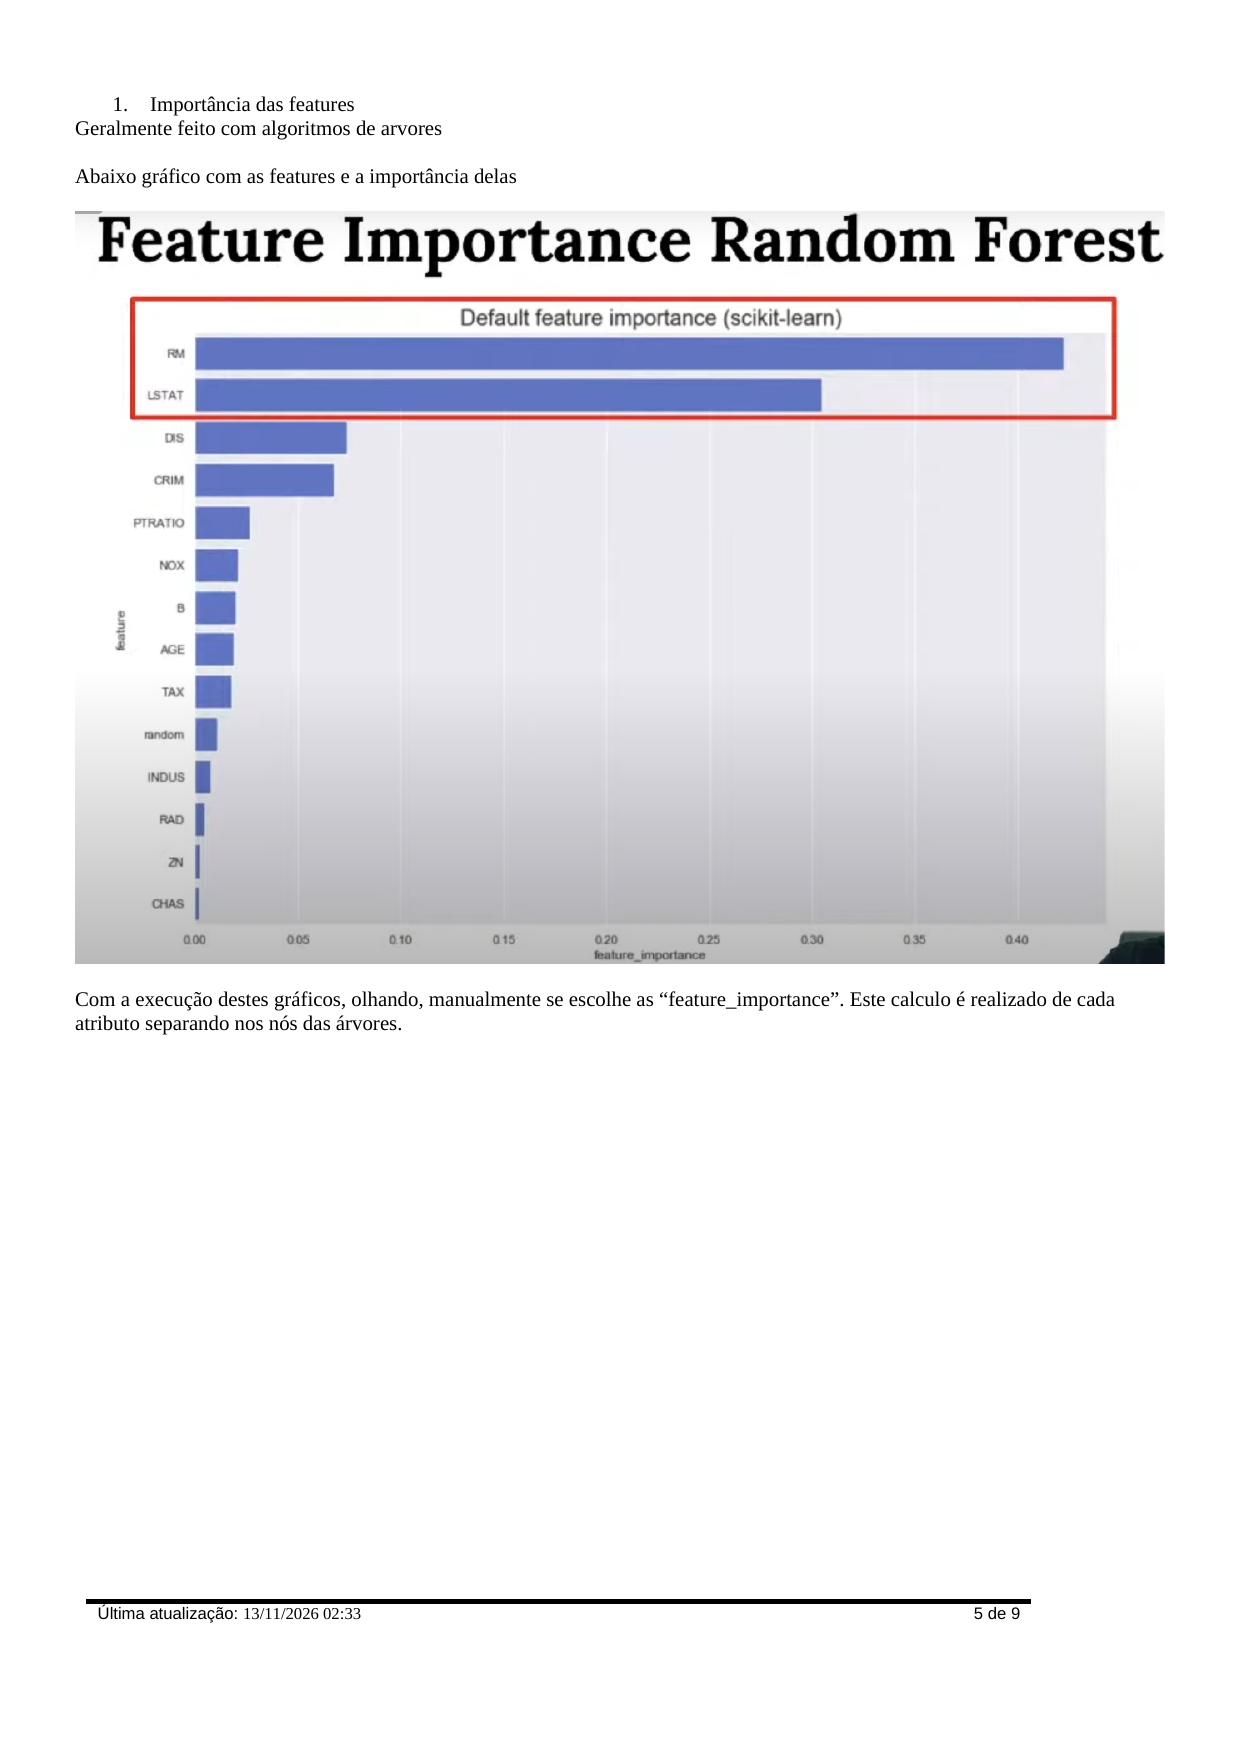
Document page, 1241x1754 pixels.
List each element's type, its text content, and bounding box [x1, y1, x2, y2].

text Geralmente feito com algoritmos de arvores [75, 116, 1165, 140]
list Importância das features [112, 92, 1165, 116]
picture [75, 211, 1165, 964]
text Com a execução destes gráficos, olhando, manualmente se escolhe as “feature_importance”. Este calculo é realizado de cada atributo separando nos nós das árvores. [75, 987, 1165, 1035]
text Abaixo gráfico com as features e a importância delas [75, 164, 1165, 188]
